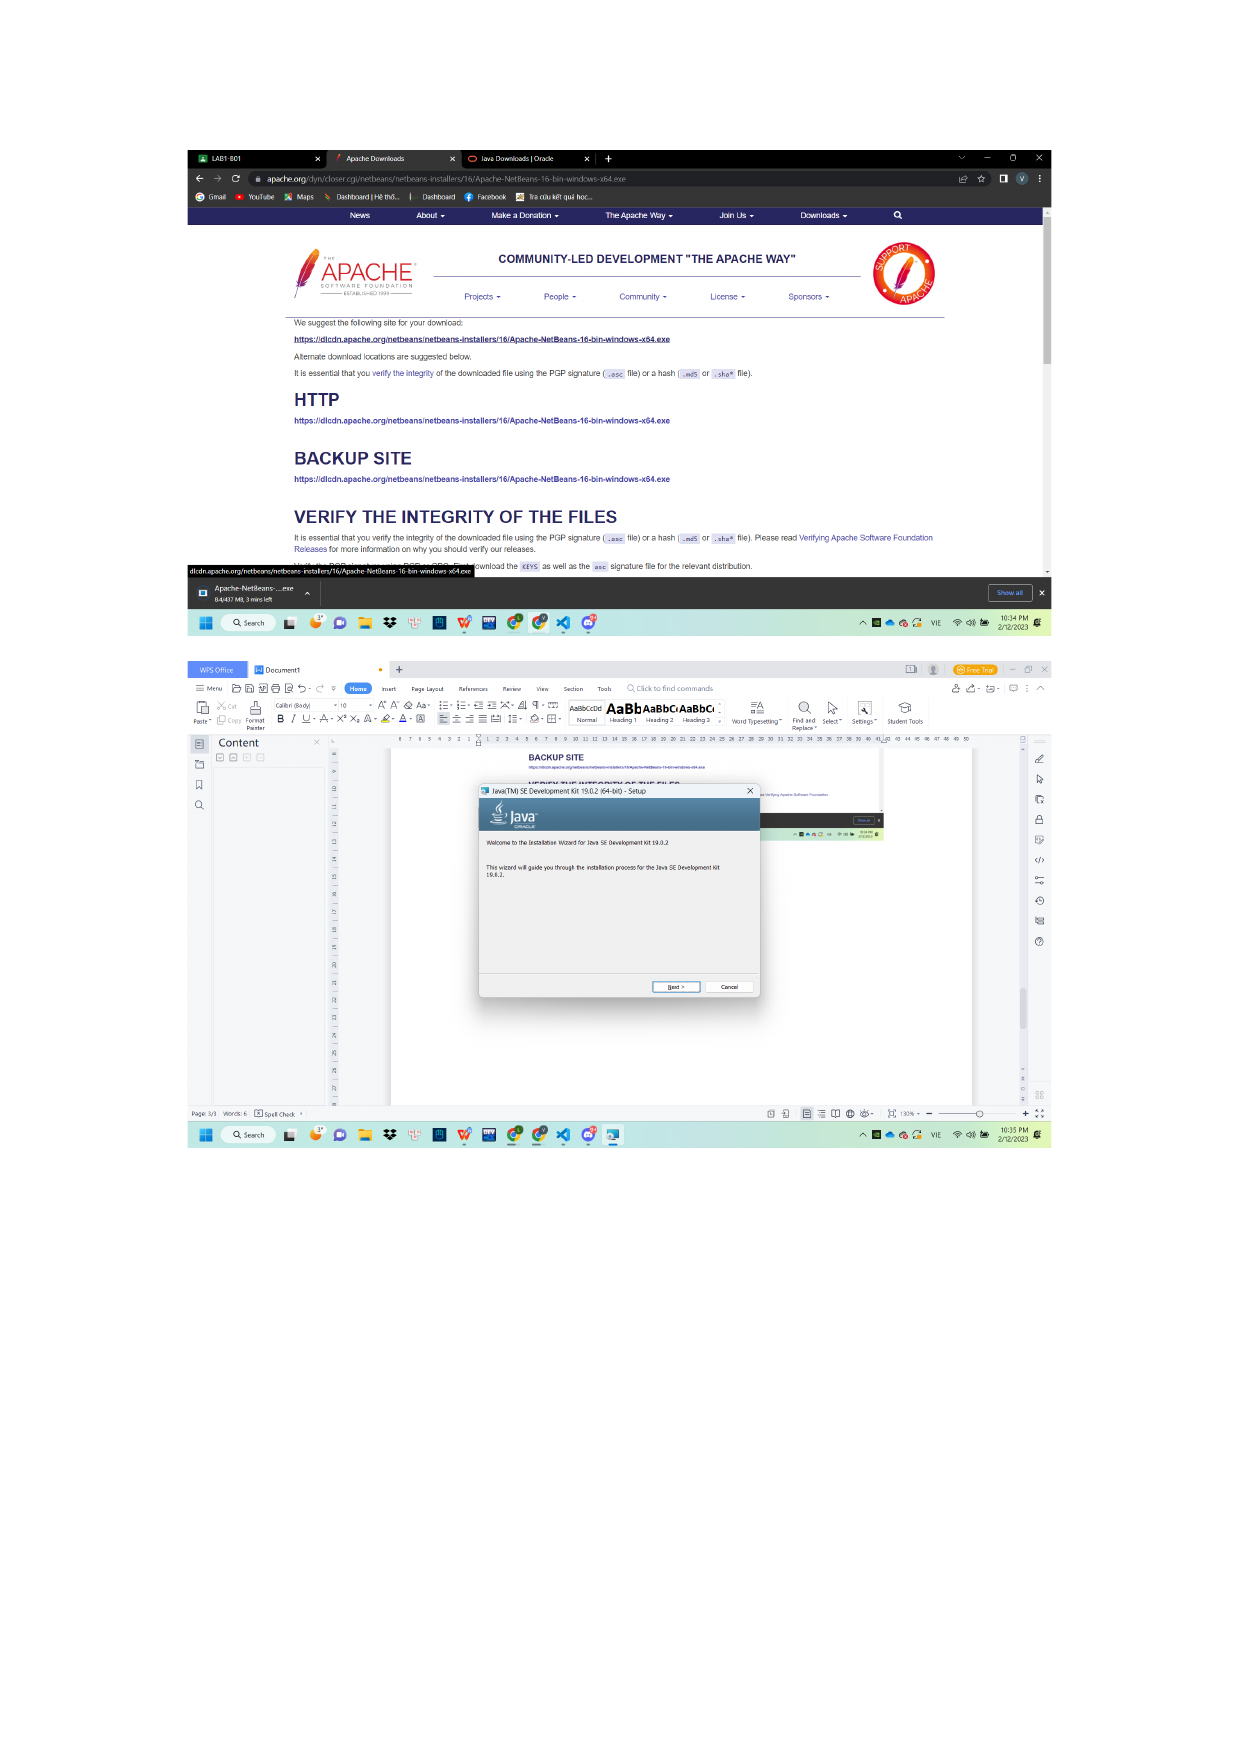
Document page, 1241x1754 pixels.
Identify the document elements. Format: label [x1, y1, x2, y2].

picture [187, 150, 1052, 636]
picture [187, 661, 1052, 1148]
